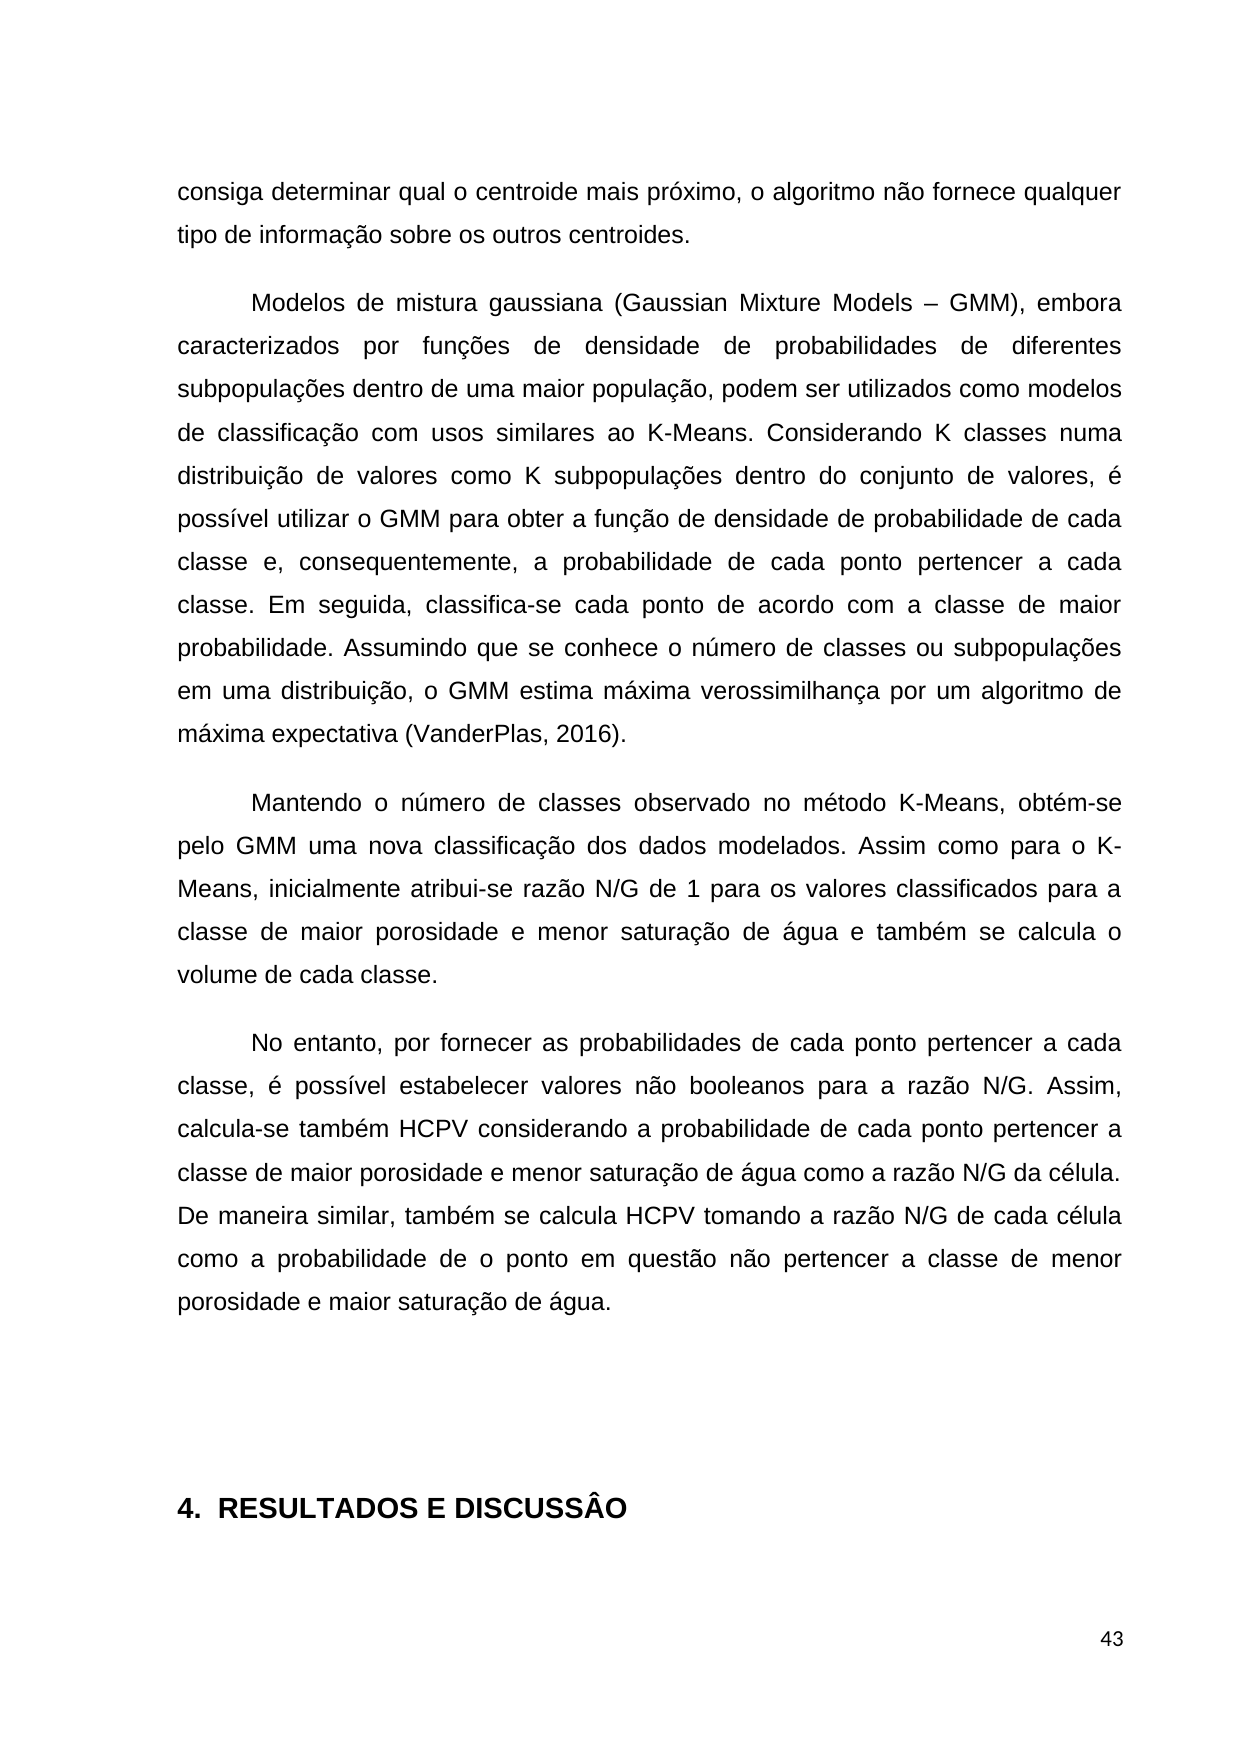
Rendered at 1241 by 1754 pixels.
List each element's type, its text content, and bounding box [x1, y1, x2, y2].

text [177, 177, 1123, 249]
text No entanto, por fornecer as probabilidades de cada ponto pertencer a cada classe, é possível estabelecer valores não booleanos para a razão N/G. Assim, calcula-se também HCPV considerando a probabilidade de cada ponto pertencer a classe de maior porosidade e menor saturação de água como a razão N/G da célula. De maneira similar, também se calcula HCPV tomando a razão N/G de cada célula como a probabilidade de o ponto em questão não pertencer a classe de menor porosidade e maior saturação de água. [177, 1028, 1123, 1316]
list RESULTADOS E DISCUSSÂO [177, 1491, 1123, 1525]
text Modelos de mistura gaussiana (Gaussian Mixture Models – GMM), embora caracterizados por funções de densidade de probabilidades de diferentes subpopulações dentro de uma maior população, podem ser utilizados como modelos de classificação com usos similares ao K-Means. Considerando K classes numa distribuição de valores como K subpopulações dentro do conjunto de valores, é possível utilizar o GMM para obter a função de densidade de probabilidade de cada classe e, consequentemente, a probabilidade de cada ponto pertencer a cada classe. Em seguida, classifica-se cada ponto de acordo com a classe de maior probabilidade. Assumindo que se conhece o número de classes ou subpopulações em uma distribuição, o GMM estima máxima verossimilhança por um algoritmo de máxima expectativa (VanderPlas, 2016). [177, 288, 1123, 748]
text Mantendo o número de classes observado no método K-Means, obtém-se pelo GMM uma nova classificação dos dados modelados. Assim como para o K-Means, inicialmente atribui-se razão N/G de 1 para os valores classificados para a classe de maior porosidade e menor saturação de água e também se calcula o volume de cada classe. [177, 788, 1123, 989]
